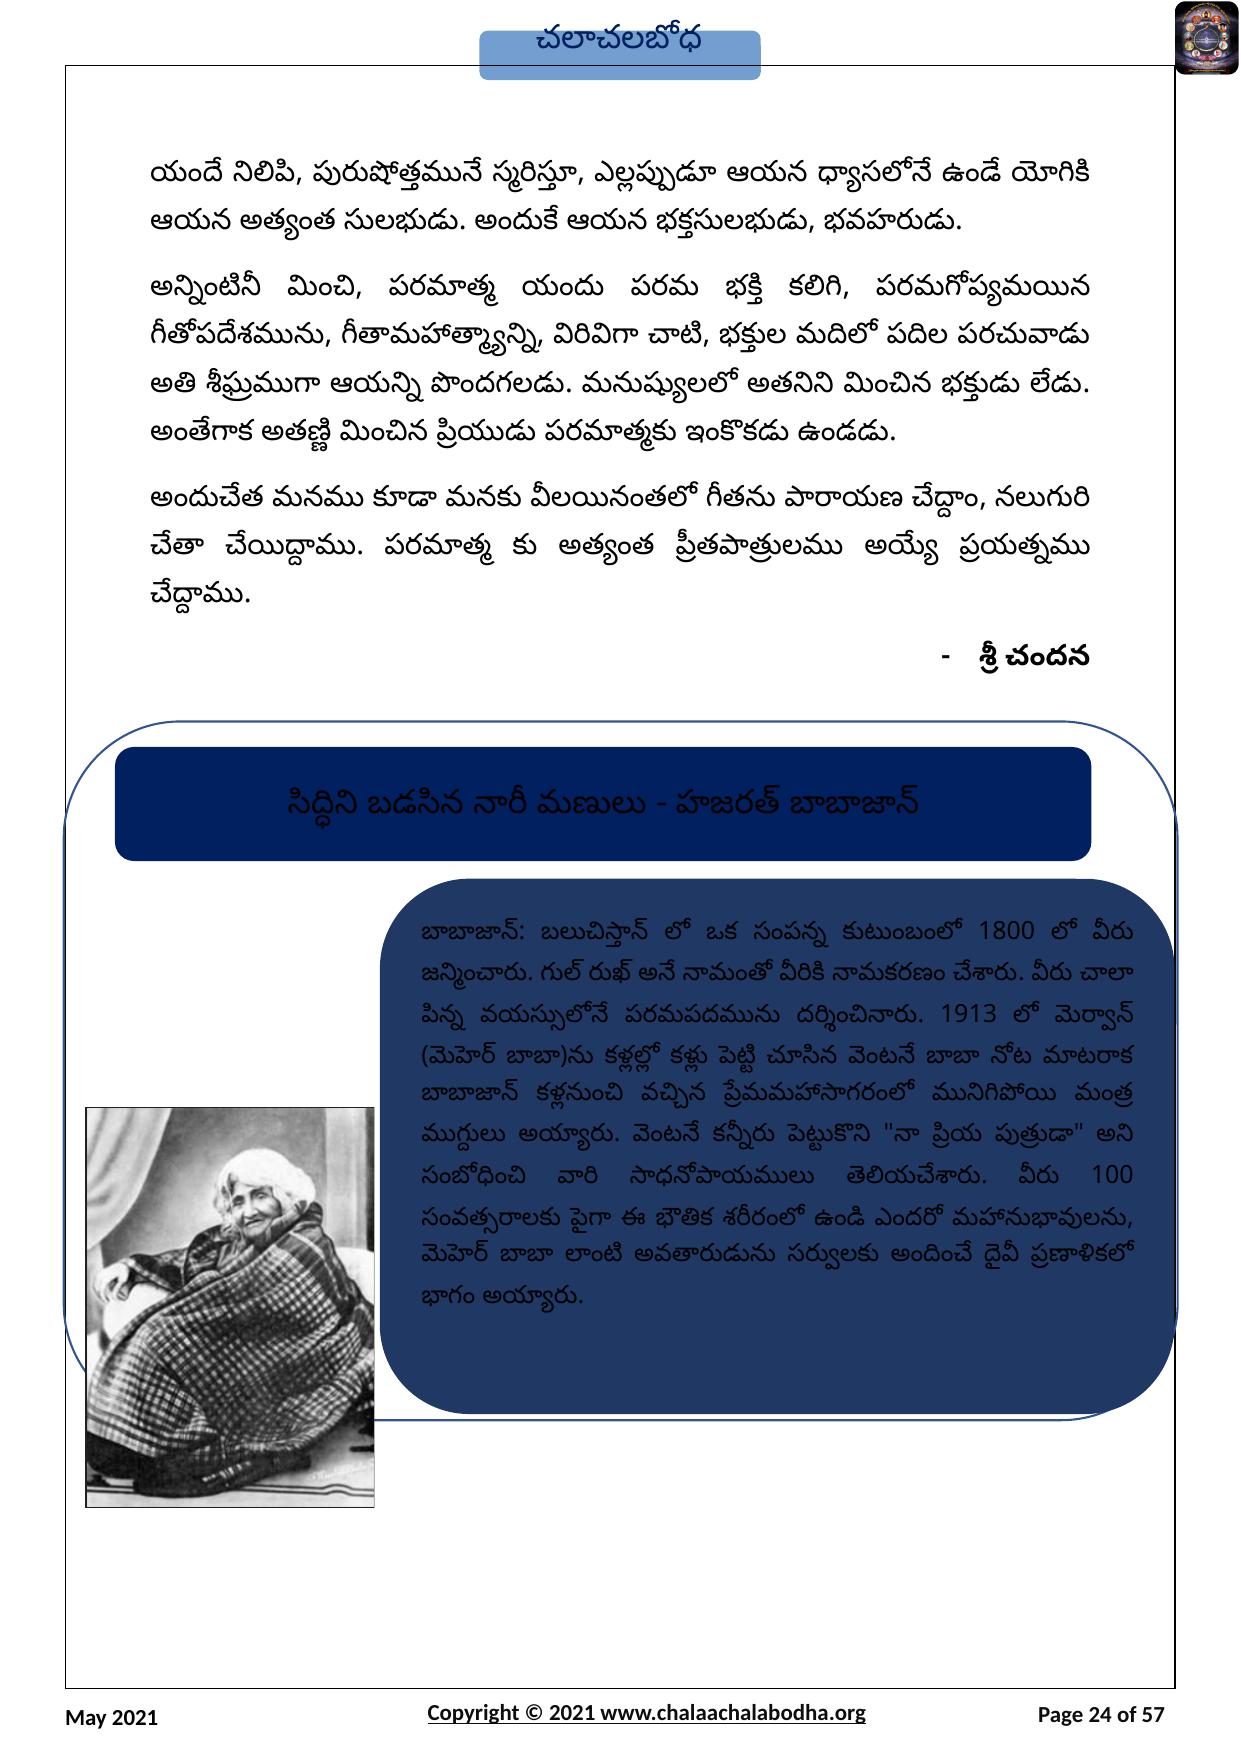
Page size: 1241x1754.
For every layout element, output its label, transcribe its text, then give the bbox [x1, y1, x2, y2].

list శ్రీ చందన [187, 637, 1090, 680]
text అందుచేత మనము కూడా మనకు వీలయినంతలో గీతను పారాయణ చేద్దాం, నలుగురి చేతా చేయిద్దాము. పరమాత్మ కు అత్యంత ప్రీతపాత్రులము అయ్యే ప్రయత్నము చేద్దాము. [150, 475, 1090, 617]
picture [1175, 1, 1239, 75]
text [150, 150, 1090, 244]
text అన్నింటినీ మించి, పరమాత్మ యందు పరమ భక్తి కలిగి, పరమగోప్యమయిన గీతోపదేశమును, గీతామహాత్మ్యాన్ని, విరివిగా చాటి, భక్తుల మదిలో పదిల పరచువాడు అతి శీఘ్రముగా ఆయన్ని పొందగలడు. మనుష్యులలో అతనిని మించిన భక్తుడు లేడు. అంతేగాక అతణ్ణి మించిన ప్రియుడు పరమాత్మకు ఇంకొకడు ఉండడు. [150, 264, 1090, 454]
picture [85, 1107, 375, 1508]
